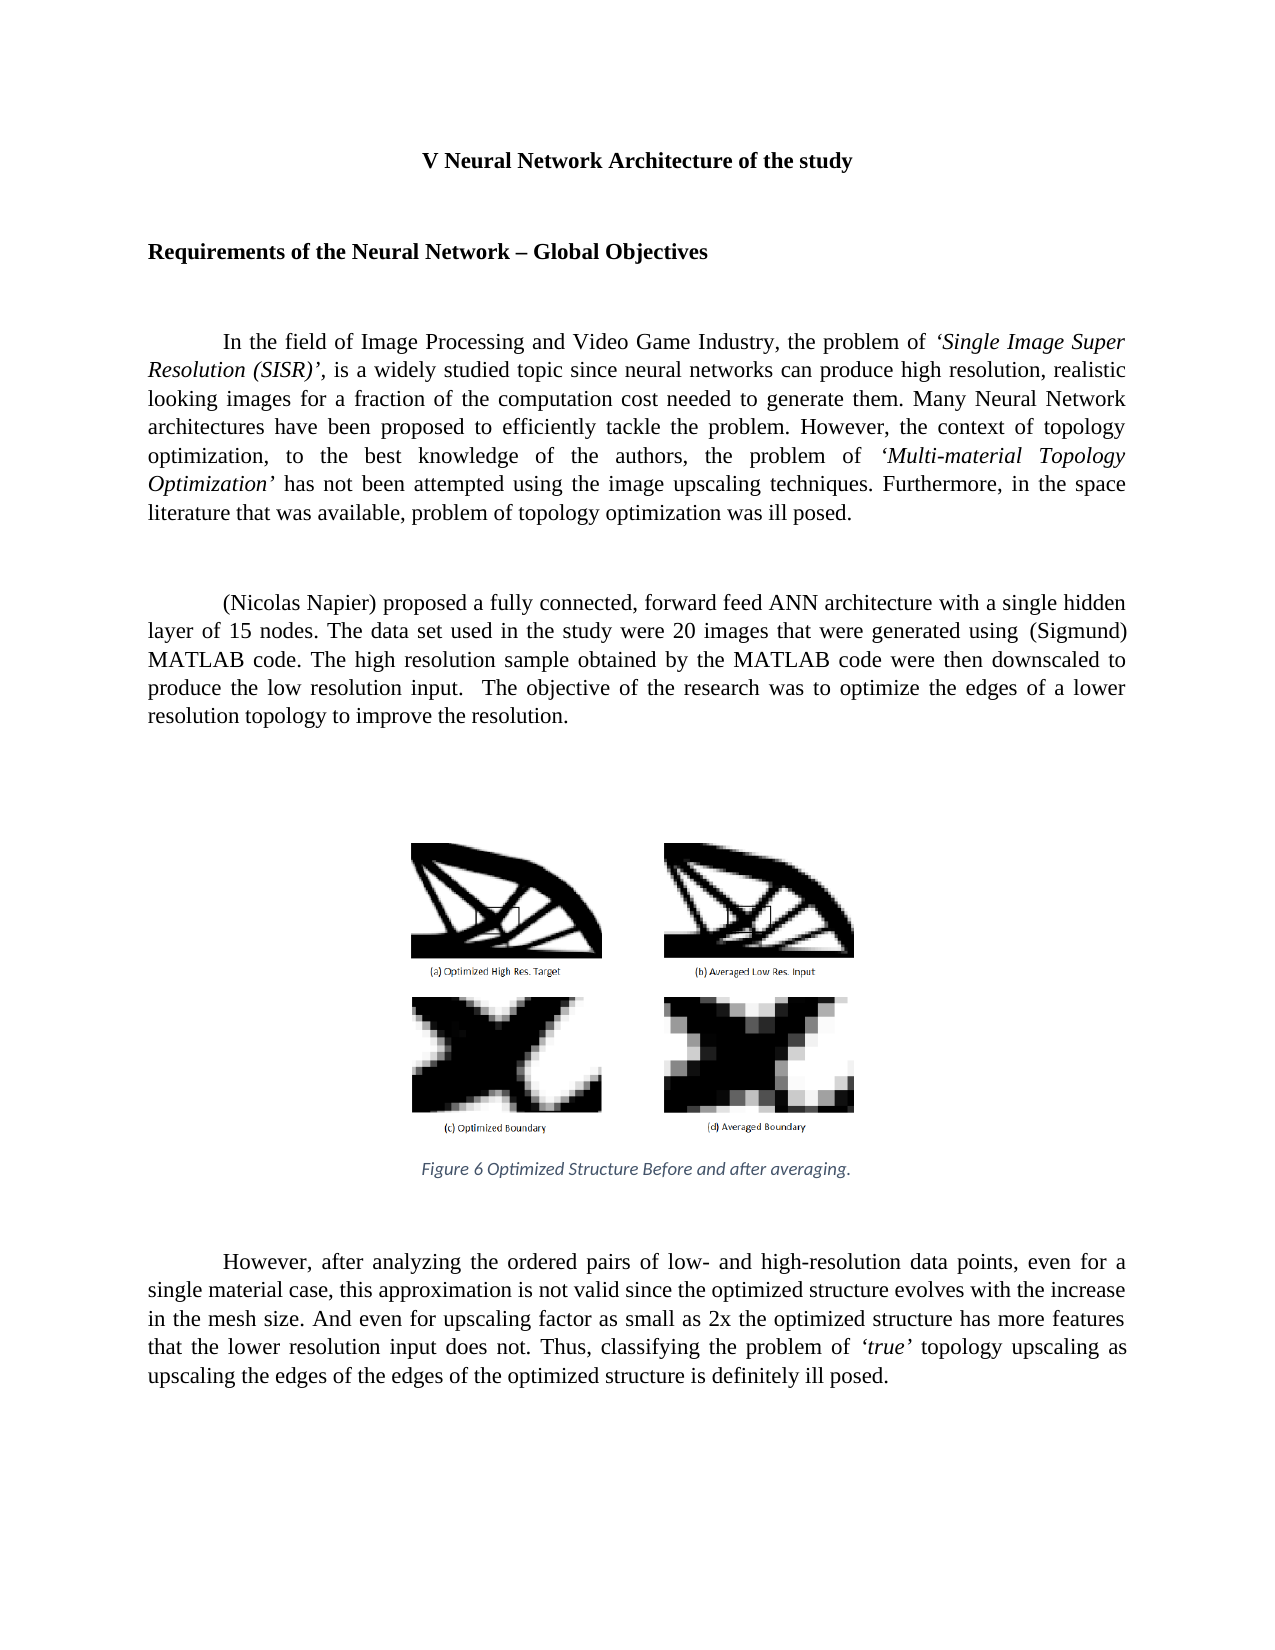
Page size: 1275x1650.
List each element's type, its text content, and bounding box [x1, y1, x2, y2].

text In the field of Image Processing and Video Game Industry, the problem of ‘Single Image Super Resolution (SISR)’, is a widely studied topic since neural networks can produce high resolution, realistic looking images for a fraction of the computation cost needed to generate them. Many Neural Network architectures have been proposed to efficiently tackle the problem. However, the context of topology optimization, to the best knowledge of the authors, the problem of ‘Multi-material Topology Optimization’ has not been attempted using the image upscaling techniques. Furthermore, in the space literature that was available, problem of topology optimization was ill posed. [148, 328, 1127, 525]
text Requirements of the Neural Network – Global Objectives [148, 238, 1127, 264]
text proposed a fully connected, forward feed ANN architecture with a single hidden layer of 15 nodes. The data set used in the study were 20 images that were generated using MATLAB code. The high resolution sample obtained by the MATLAB code were then downscaled to produce the low resolution input. The objective of the research was to optimize the edges of a lower resolution topology to improve the resolution. [148, 589, 1127, 729]
text V Neural Network Architecture of the study [148, 148, 1127, 174]
text Figure 6 Optimized Structure Before and after averaging. [148, 1157, 1127, 1180]
text However, after analyzing the ordered pairs of low- and high-resolution data points, even for a single material case, this approximation is not valid since the optimized structure evolves with the increase in the mesh size. And even for upscaling factor as small as 2x the optimized structure has more features that the lower resolution input does not. Thus, classifying the problem of ‘true’ topology upscaling as upscaling the edges of the edges of the optimized structure is definitely ill posed. [148, 1248, 1127, 1388]
picture [409, 837, 866, 1139]
